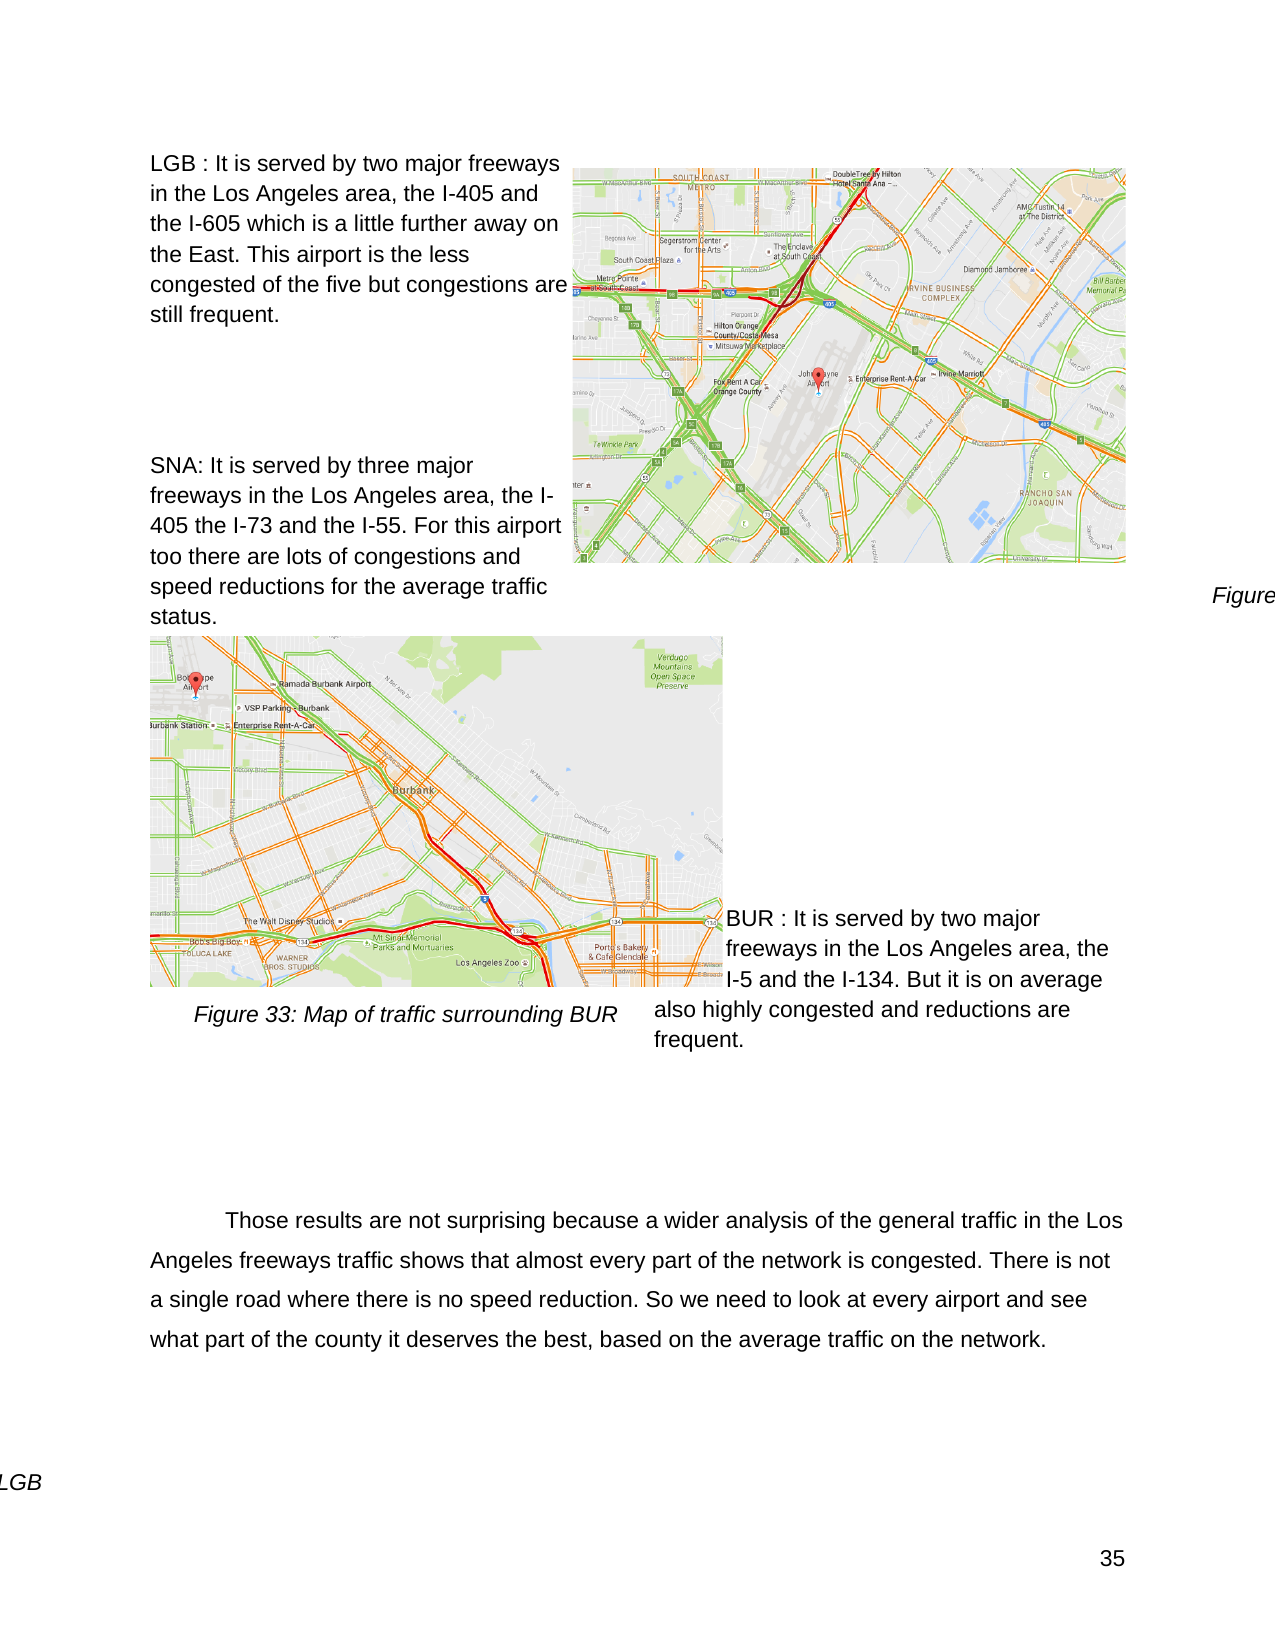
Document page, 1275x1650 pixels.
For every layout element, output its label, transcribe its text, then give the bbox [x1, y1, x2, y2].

text BUR : It is served by two major freeways in the Los Angeles area, the I-5 and the I-134. But it is on average also highly congested and reductions are frequent. [150, 905, 1125, 1052]
text SNA: It is served by three major freeways in the Los Angeles area, the I-405 the I-73 and the I-55. For this airport too there are lots of congestions and speed reductions for the average traffic status. [150, 452, 1125, 629]
picture [150, 636, 723, 987]
text LGB : It is served by two major freeways in the Los Angeles area, the I-405 and the I-605 which is a little further away on the East. This airport is the less congested of the five but congestions are still frequent. [150, 150, 1125, 327]
text Those results are not surprising because a wider analysis of the general traffic in the Los Angeles freeways traffic shows that almost every part of the network is congested. There is not a single road where there is no speed reduction. So we need to look at every airport and see what part of the county it deserves the best, based on the average traffic on the network. [150, 1207, 1125, 1352]
picture [572, 168, 1126, 563]
